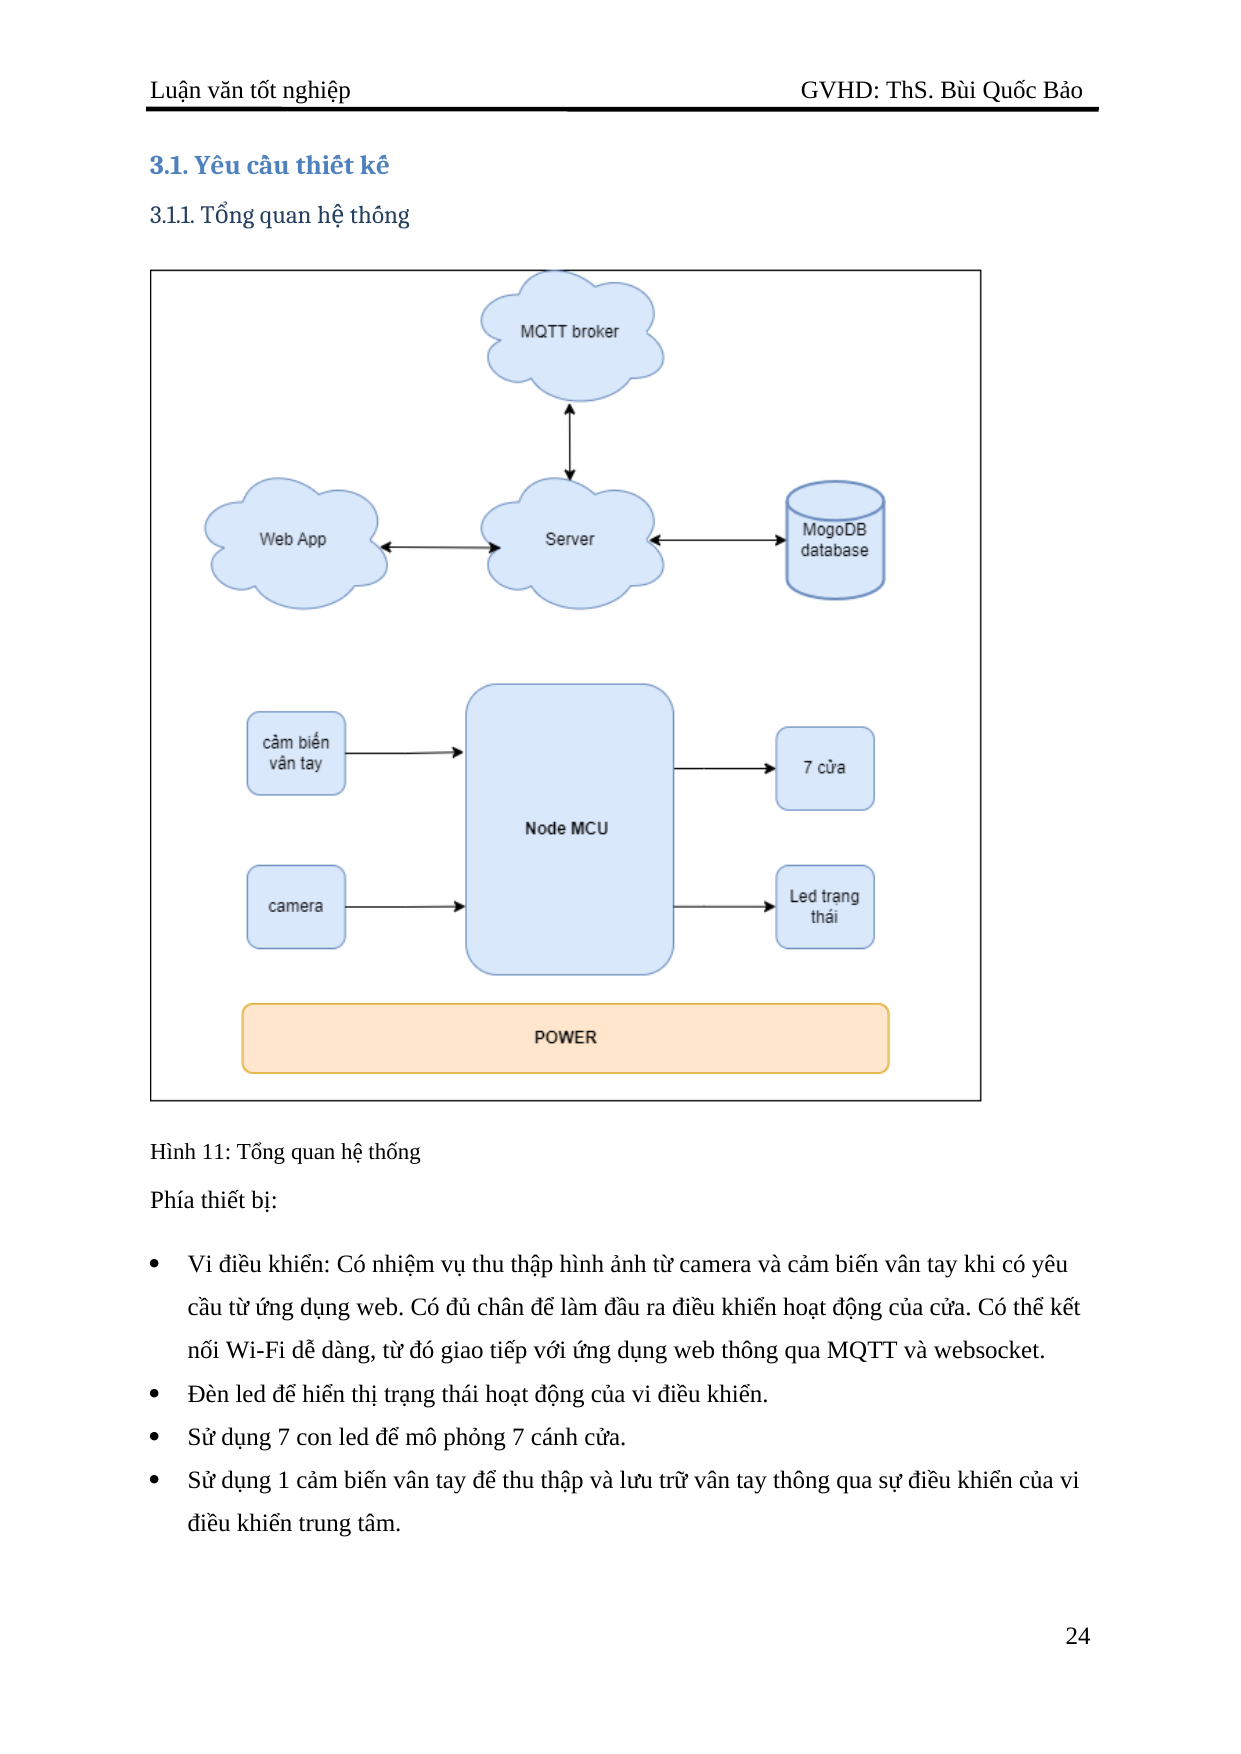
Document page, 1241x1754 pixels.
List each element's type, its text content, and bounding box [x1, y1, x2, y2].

list Sử dụng 1 cảm biến vân tay để thu thập và lưu trữ vân tay thông qua sự điều khiển của vi điều khiển trung tâm. [150, 1465, 1090, 1537]
text Phía thiết bị: [150, 1185, 1090, 1214]
subtitle 3.1. Yêu cầu thiết kế [150, 150, 1090, 181]
list Vi điều khiển: Có nhiệm vụ thu thập hình ảnh từ camera và cảm biến vân tay khi có yêu cầu từ ứng dụng web. Có đủ chân để làm đầu ra điều khiển hoạt động của cửa. Có thể kết nối Wi-Fi dễ dàng, từ đó giao tiếp với ứng dụng web thông qua MQTT và websocket. [150, 1249, 1090, 1364]
text Hình 11: Tổng quan hệ thống [150, 1138, 1090, 1164]
picture [150, 256, 983, 1103]
list Đèn led để hiển thị trạng thái hoạt động của vi điều khiển. [150, 1379, 1090, 1407]
subtitle 3.1.1. Tổng quan hệ thống [150, 201, 1090, 229]
list Sử dụng 7 con led để mô phỏng 7 cánh cửa. [150, 1422, 1090, 1451]
